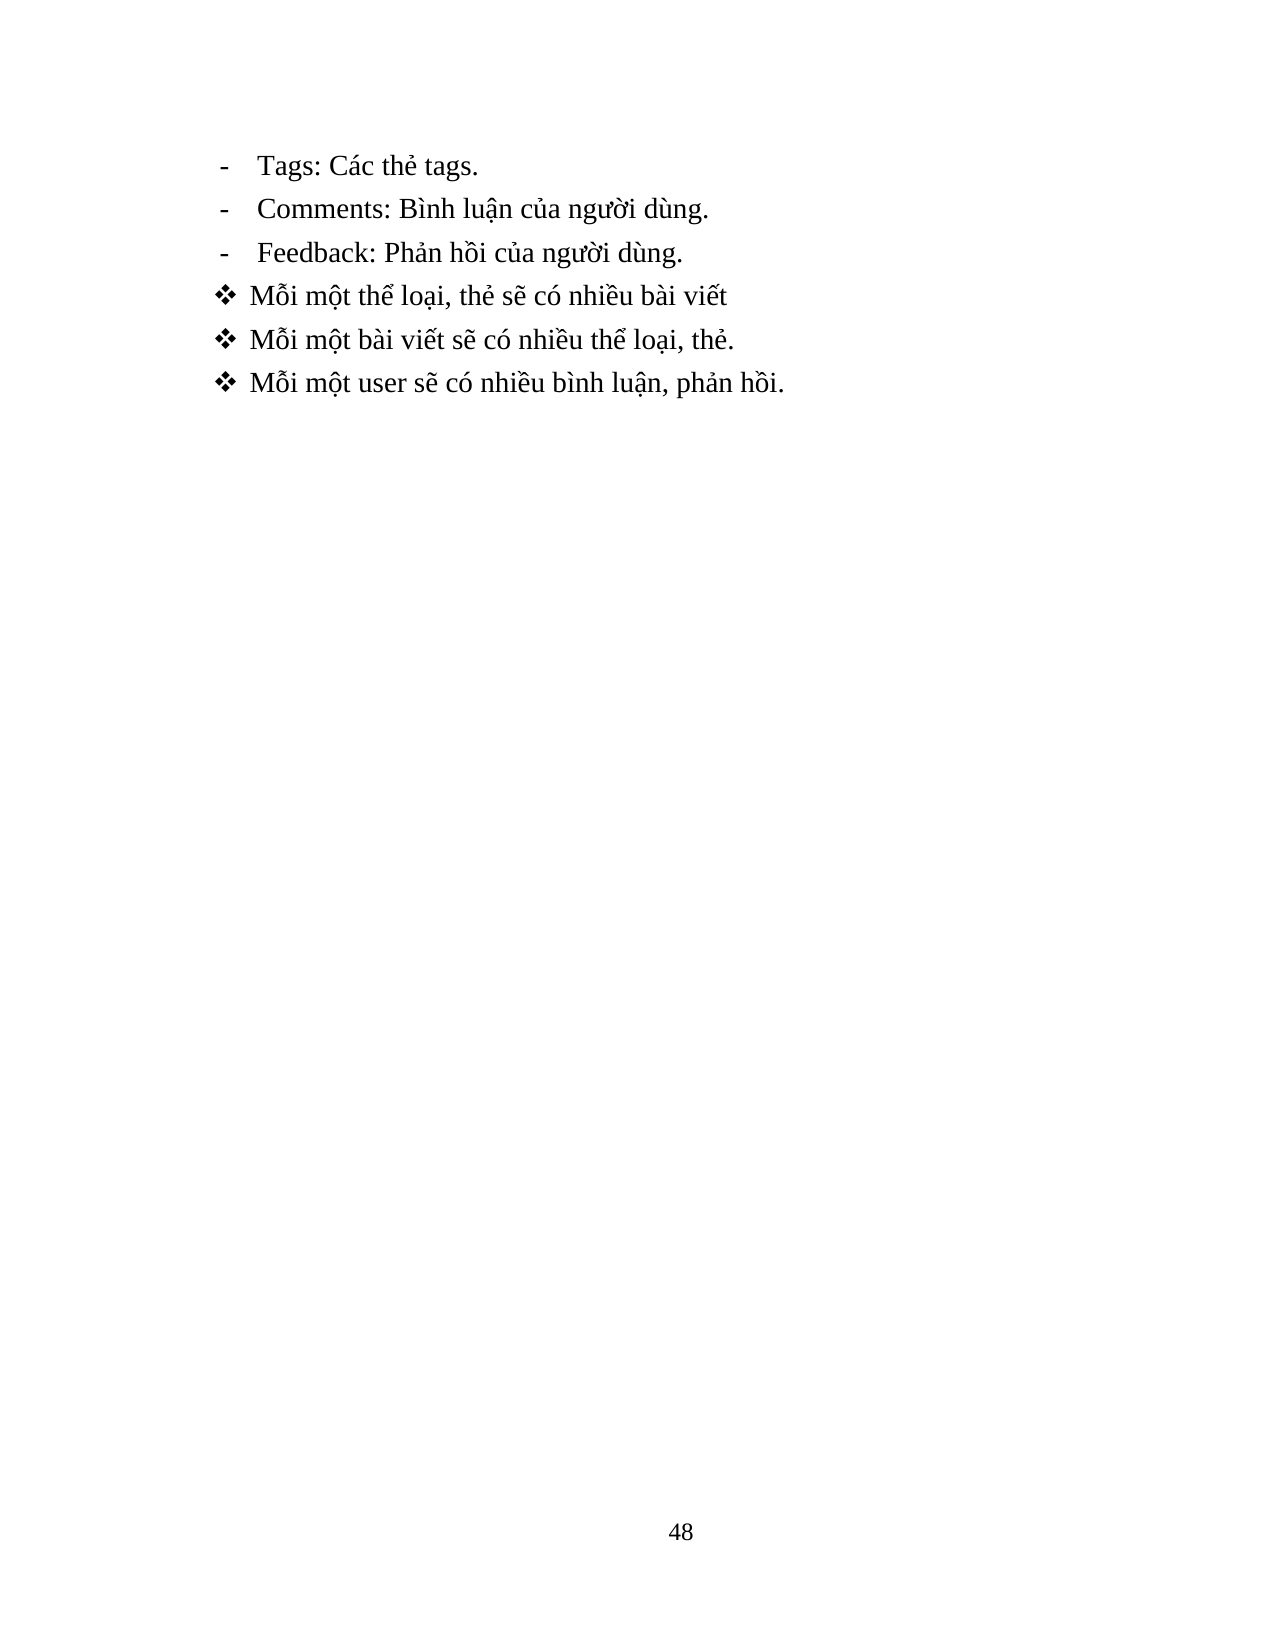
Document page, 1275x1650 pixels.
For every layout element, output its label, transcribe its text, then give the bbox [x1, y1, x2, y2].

list Mỗi một bài viết sẽ có nhiều thể loại, thẻ. [212, 322, 1186, 356]
list Comments: Bình luận của người dùng. [219, 191, 1186, 225]
list Tags: Các thẻ tags. [219, 148, 1186, 181]
list Mỗi một user sẽ có nhiều bình luận, phản hồi. [212, 366, 1186, 399]
list Feedback: Phản hồi của người dùng. [219, 235, 1186, 268]
list Mỗi một thể loại, thẻ sẽ có nhiều bài viết [212, 278, 1186, 312]
